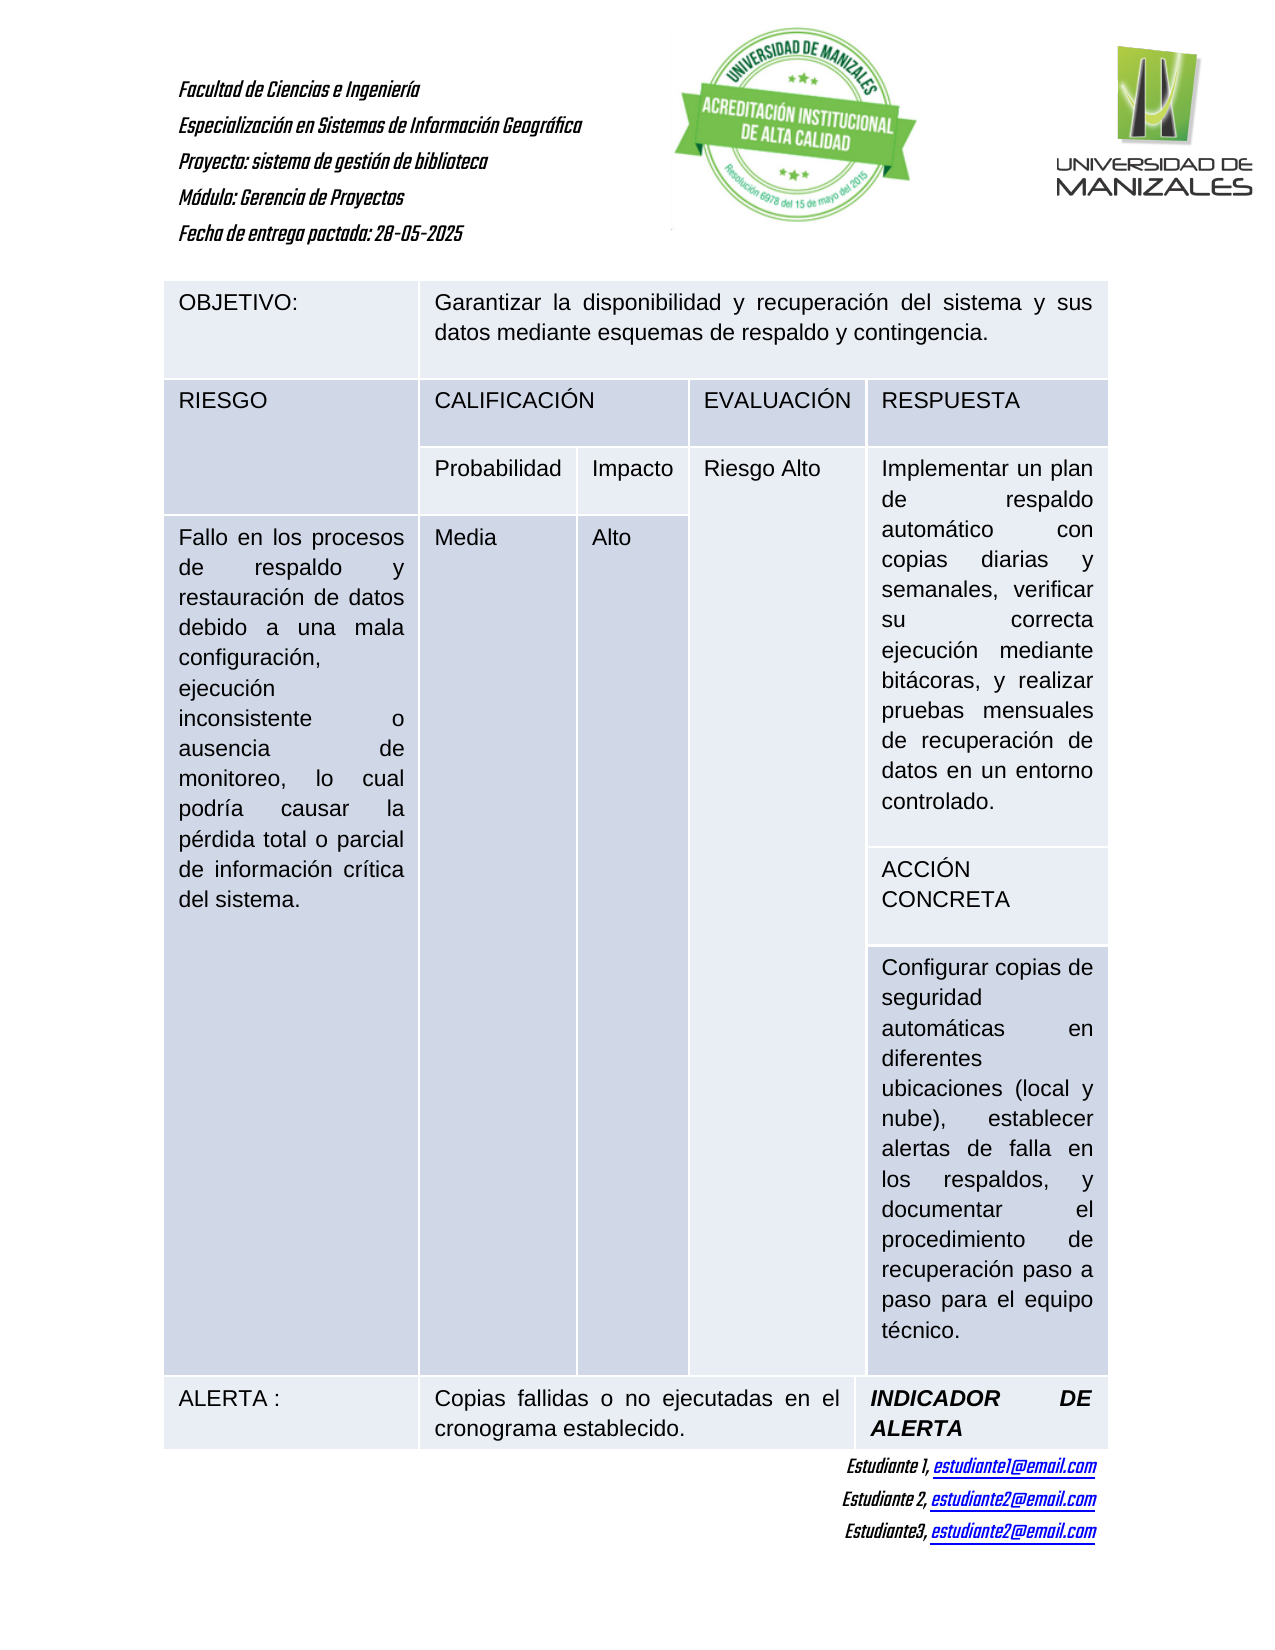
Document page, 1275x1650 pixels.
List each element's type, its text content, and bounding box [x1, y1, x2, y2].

table_cell CALIFICACIÓN [420, 380, 688, 446]
table_cell Riesgo Alto [690, 448, 865, 1375]
table_cell Alto [578, 516, 688, 1375]
table_cell EVALUACIÓN [690, 380, 865, 446]
table_cell Copias fallidas o no ejecutadas en el cronograma establecido. [420, 1377, 854, 1449]
table_cell INDICADOR DE ALERTA [856, 1377, 1108, 1449]
table_cell Configurar copias de seguridad automáticas en diferentes ubicaciones (local y nube), establecer alertas de falla en los respaldos, y documentar el procedimiento de recuperación paso a paso para el equipo técnico. [868, 947, 1108, 1375]
table_cell RIESGO [164, 380, 418, 514]
table_cell Garantizar la disponibilidad y recuperación del sistema y sus datos mediante esquemas de respaldo y contingencia. [420, 281, 1108, 378]
table_cell Implementar un plan de respaldo automático con copias diarias y semanales, verificar su correcta ejecución mediante bitácoras, y realizar pruebas mensuales de recuperación de datos en un entorno controlado. [868, 448, 1108, 846]
table_cell Probabilidad [420, 448, 576, 514]
table_cell Impacto [578, 448, 688, 514]
table_cell Media [420, 516, 576, 1375]
picture [1057, 45, 1253, 196]
table_cell OBJETIVO: [164, 281, 418, 378]
table_cell ALERTA : [164, 1377, 418, 1449]
table_cell ACCIÓN CONCRETA [868, 848, 1108, 944]
table_cell Fallo en los procesos de respaldo y restauración de datos debido a una mala configuración, ejecución inconsistente o ausencia de monitoreo, lo cual podría causar la pérdida total o parcial de información crítica del sistema. [164, 516, 418, 1375]
picture [665, 15, 928, 235]
table_cell RESPUESTA [868, 380, 1108, 446]
